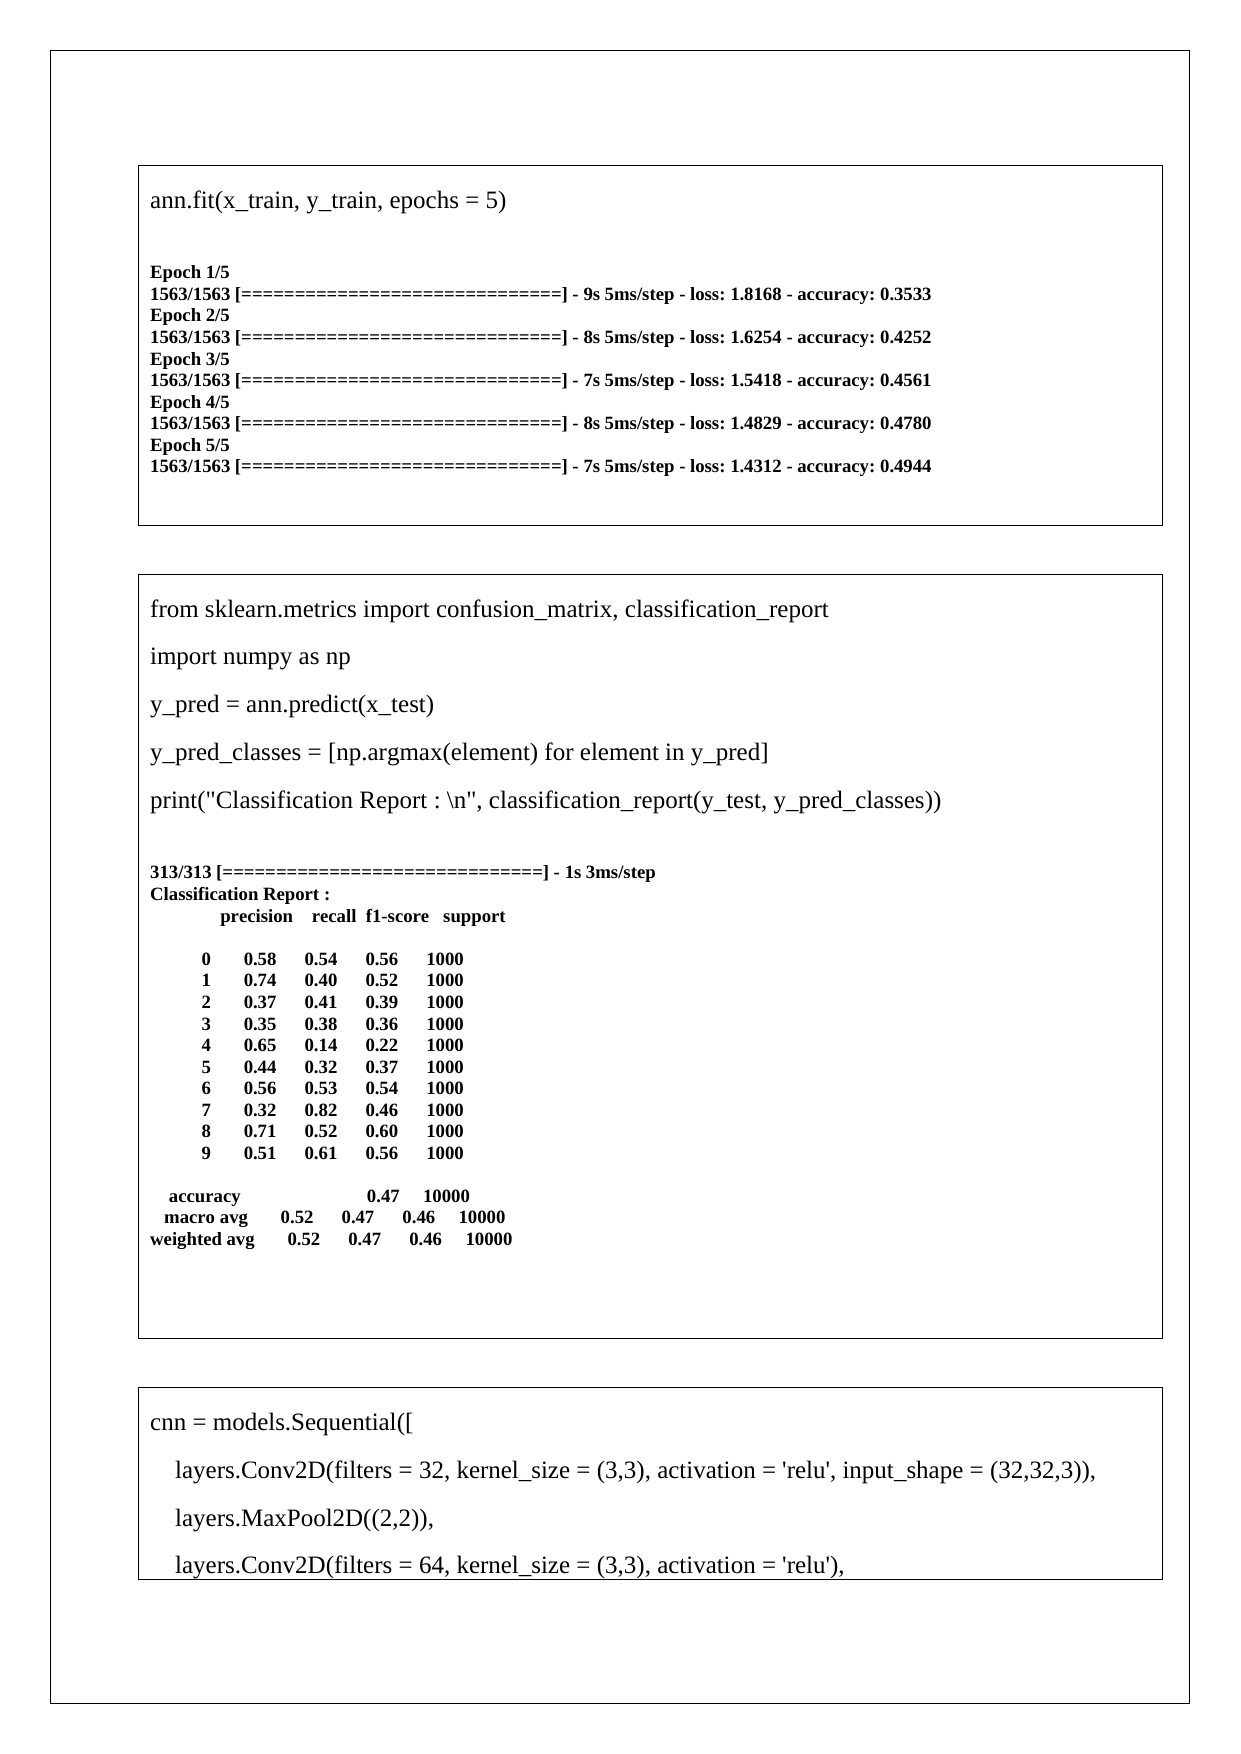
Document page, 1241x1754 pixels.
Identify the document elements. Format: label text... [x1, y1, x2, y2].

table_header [139, 166, 1162, 525]
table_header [139, 1388, 1162, 1579]
table_header from sklearn.metrics import confusion_matrix, classification_report import numpy as np y_pred = ann.predict(x_test) y_pred_classes = [np.argmax(element) for element in y_pred] print("Classification Report : \n", classification_report(y_test, y_pred_classes)) 313/313 [==============================] - 1s 3ms/step Classification Report : precision recall f1-score support 0 0.58 0.54 0.56 1000 1 0.74 0.40 0.52 1000 2 0.37 0.41 0.39 1000 3 0.35 0.38 0.36 1000 4 0.65 0.14 0.22 1000 5 0.44 0.32 0.37 1000 6 0.56 0.53 0.54 1000 7 0.32 0.82 0.46 1000 8 0.71 0.52 0.60 1000 9 0.51 0.61 0.56 1000 accuracy 0.47 10000 macro avg 0.52 0.47 0.46 10000 weighted avg 0.52 0.47 0.46 10000 [139, 575, 1162, 1338]
